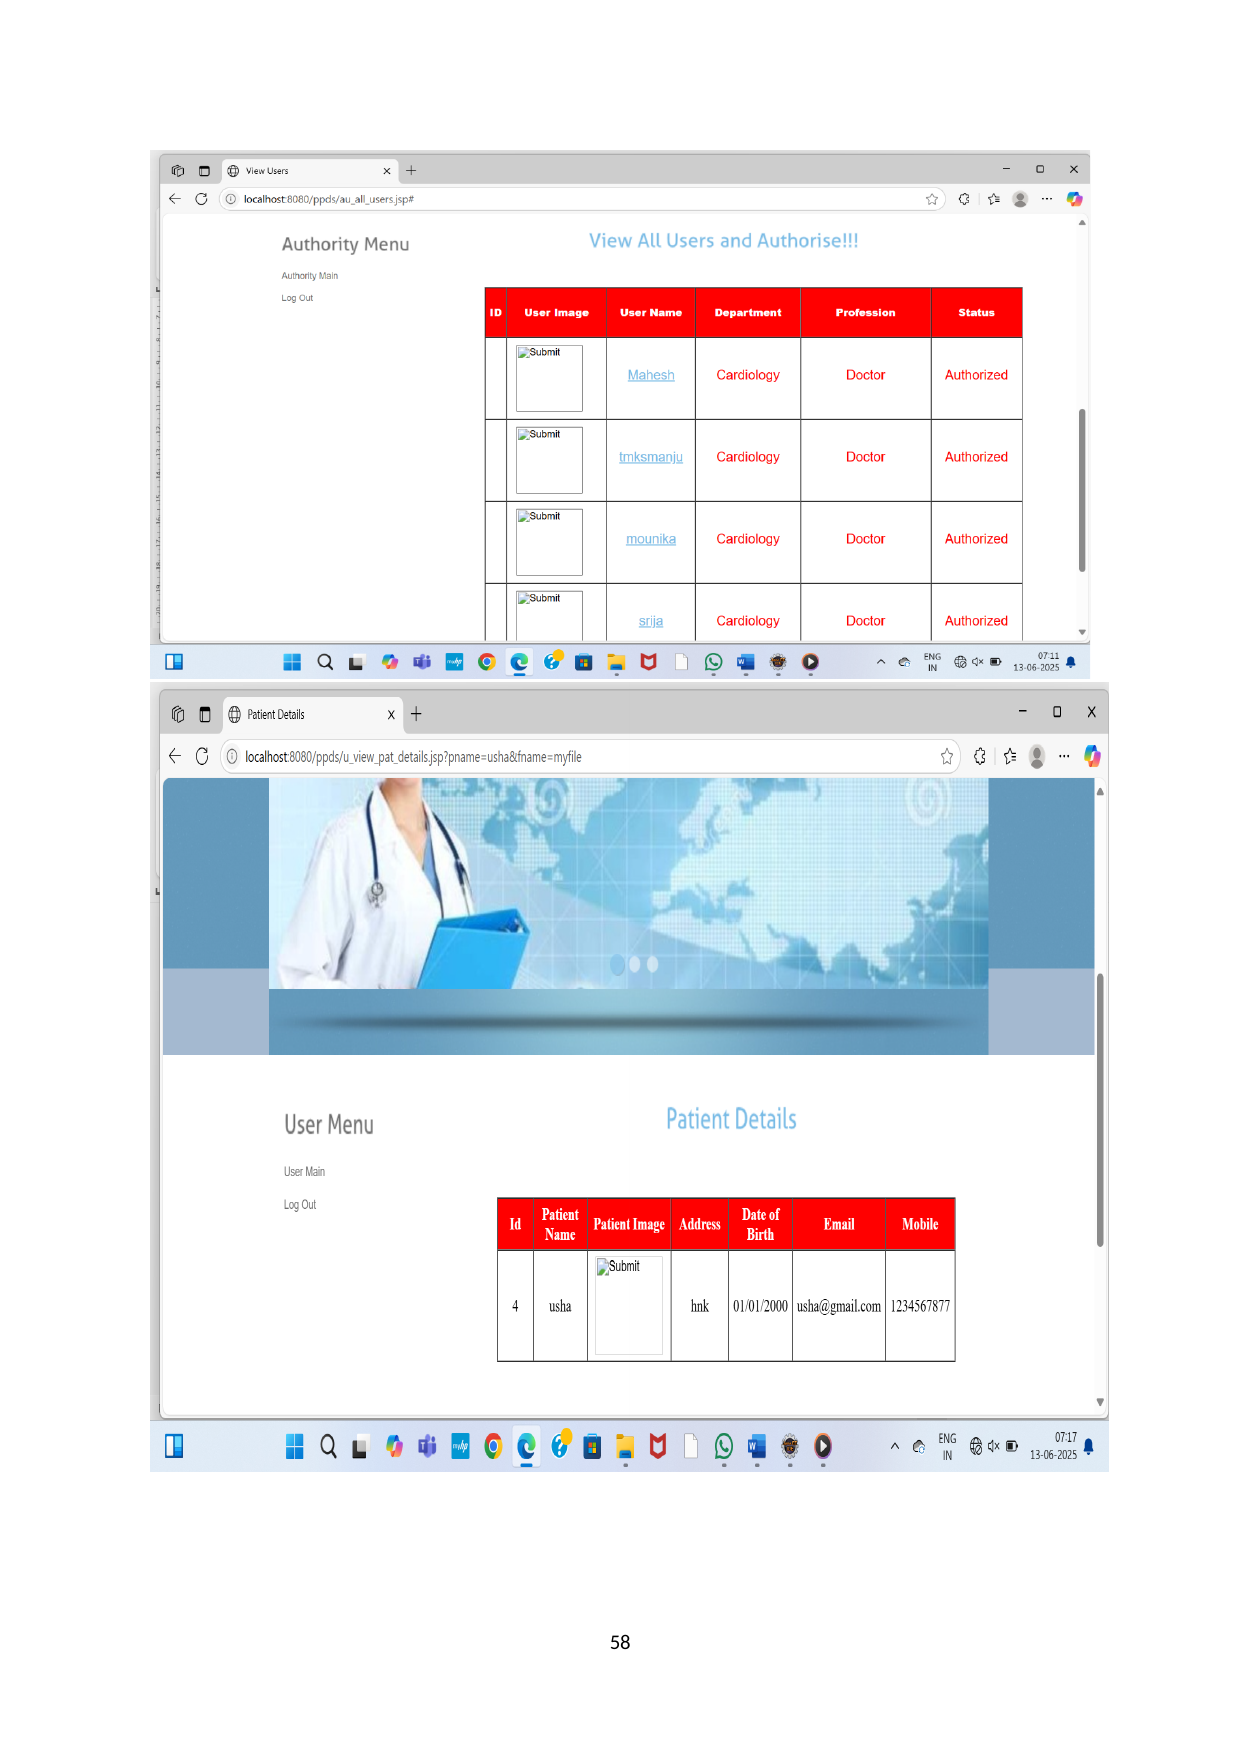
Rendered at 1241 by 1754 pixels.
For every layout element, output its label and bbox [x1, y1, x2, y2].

picture [150, 150, 1091, 679]
picture [150, 682, 1109, 1472]
